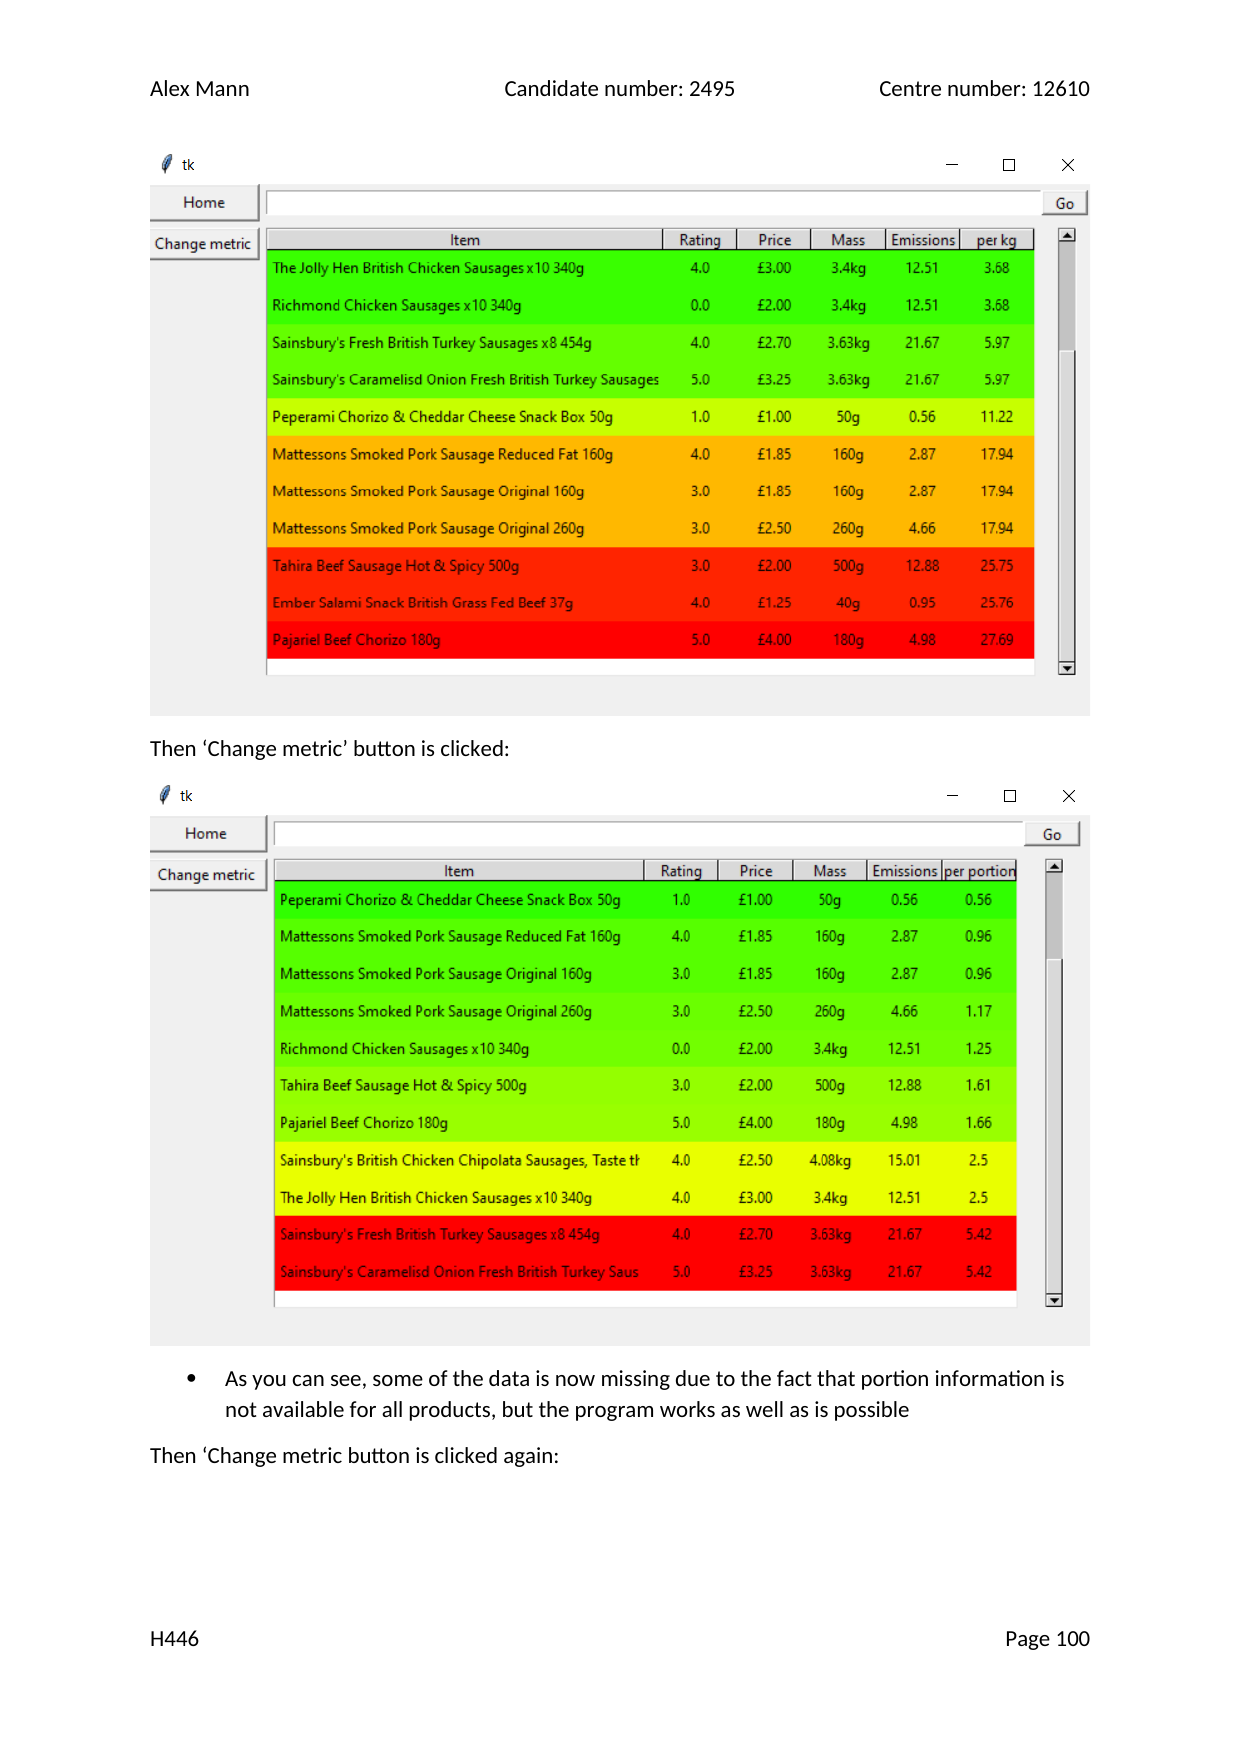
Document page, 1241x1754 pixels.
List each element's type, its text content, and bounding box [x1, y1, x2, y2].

text Then ‘Change metric button is clicked again: [150, 1442, 1090, 1469]
picture [150, 781, 1091, 1346]
text Then ‘Change metric’ button is clicked: [150, 734, 1090, 762]
list As you can see, some of the data is now missing due to the fact that portion information is not available for all products, but the program works as well as is possible [187, 1364, 1090, 1423]
picture [150, 150, 1091, 716]
